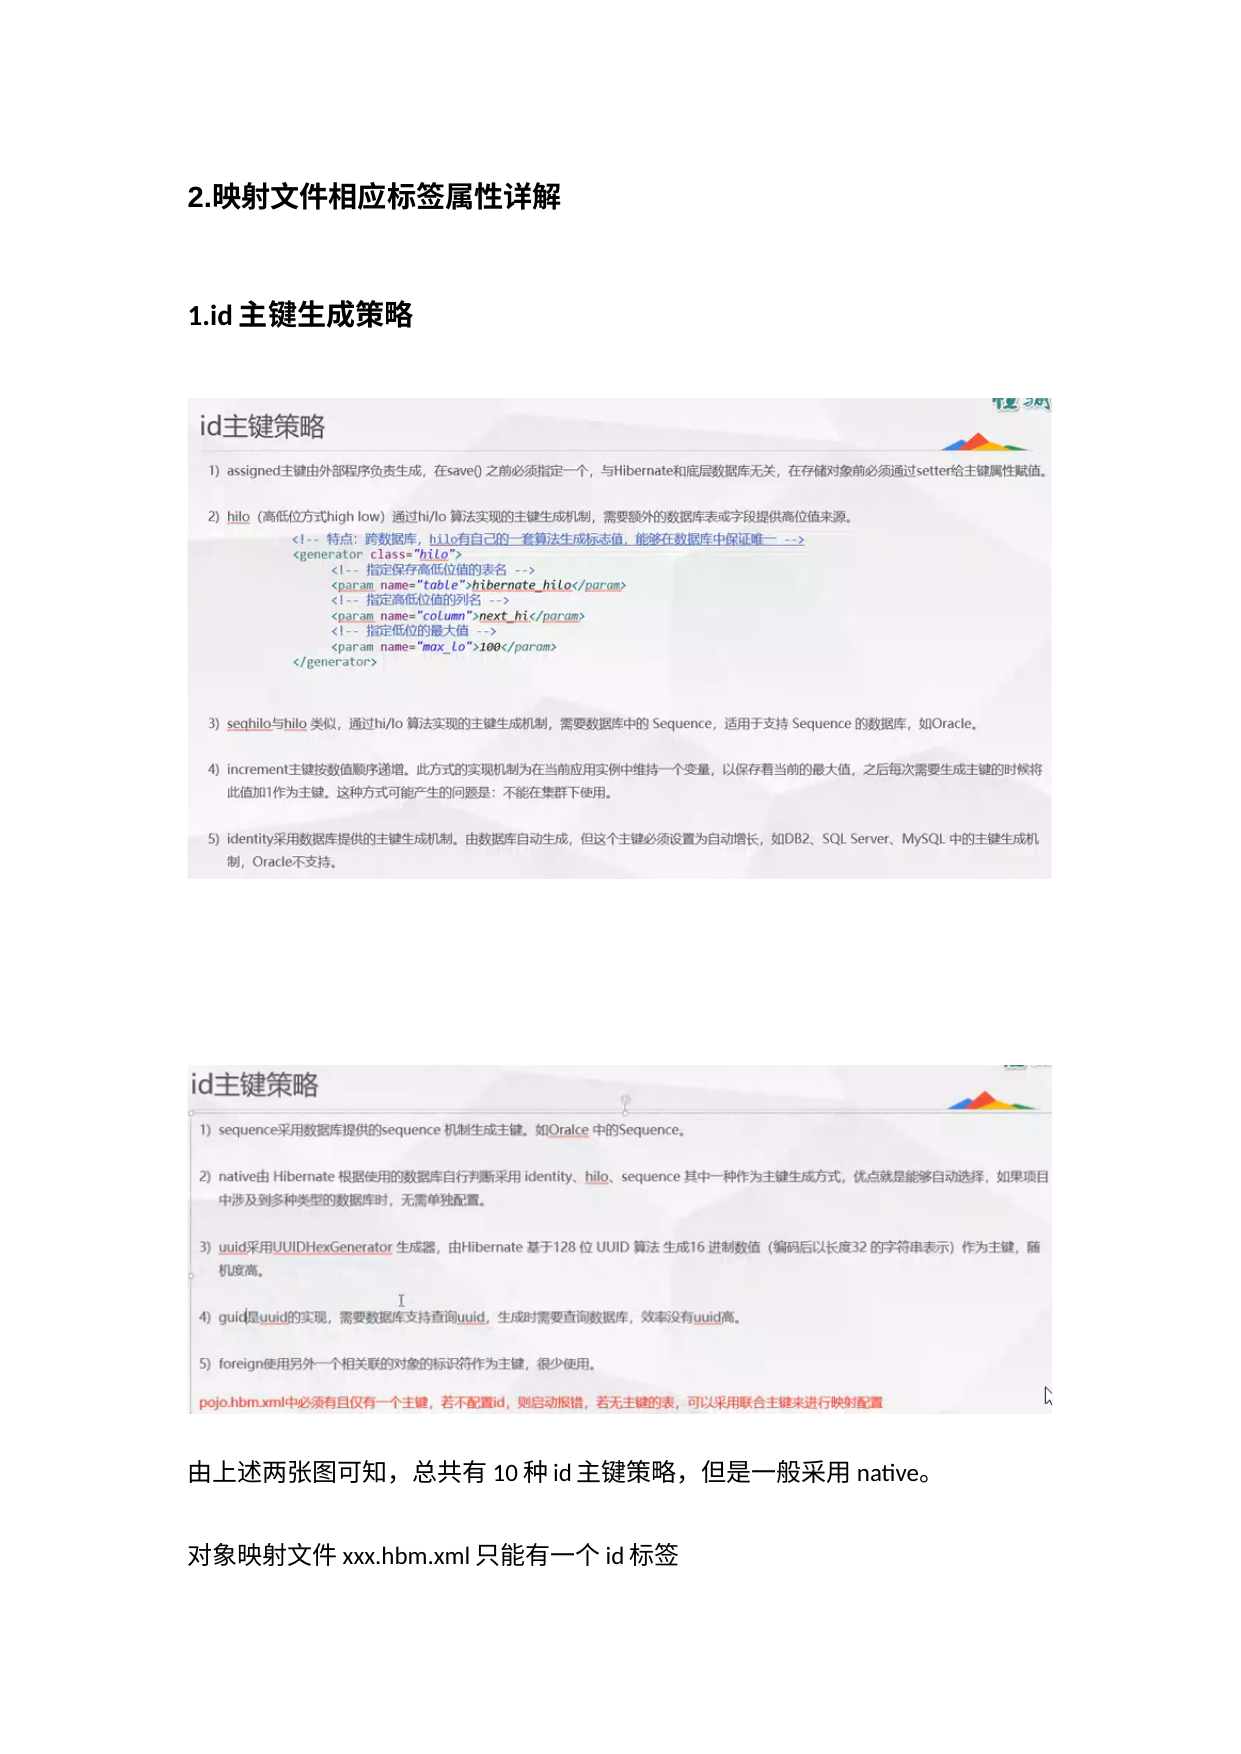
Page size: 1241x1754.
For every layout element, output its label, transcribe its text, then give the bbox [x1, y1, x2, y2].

subtitle 2.映射文件相应标签属性详解 [187, 162, 1053, 227]
list 由上述两张图可知，总共有10种id主键策略，但是一般采用native。 [187, 1438, 1053, 1503]
list 对象映射文件xxx.hbm.xml只能有一个id标签 [187, 1521, 1053, 1586]
subtitle 1.id主键生成策略 [187, 280, 1053, 345]
picture [187, 398, 1052, 879]
picture [187, 1065, 1053, 1414]
